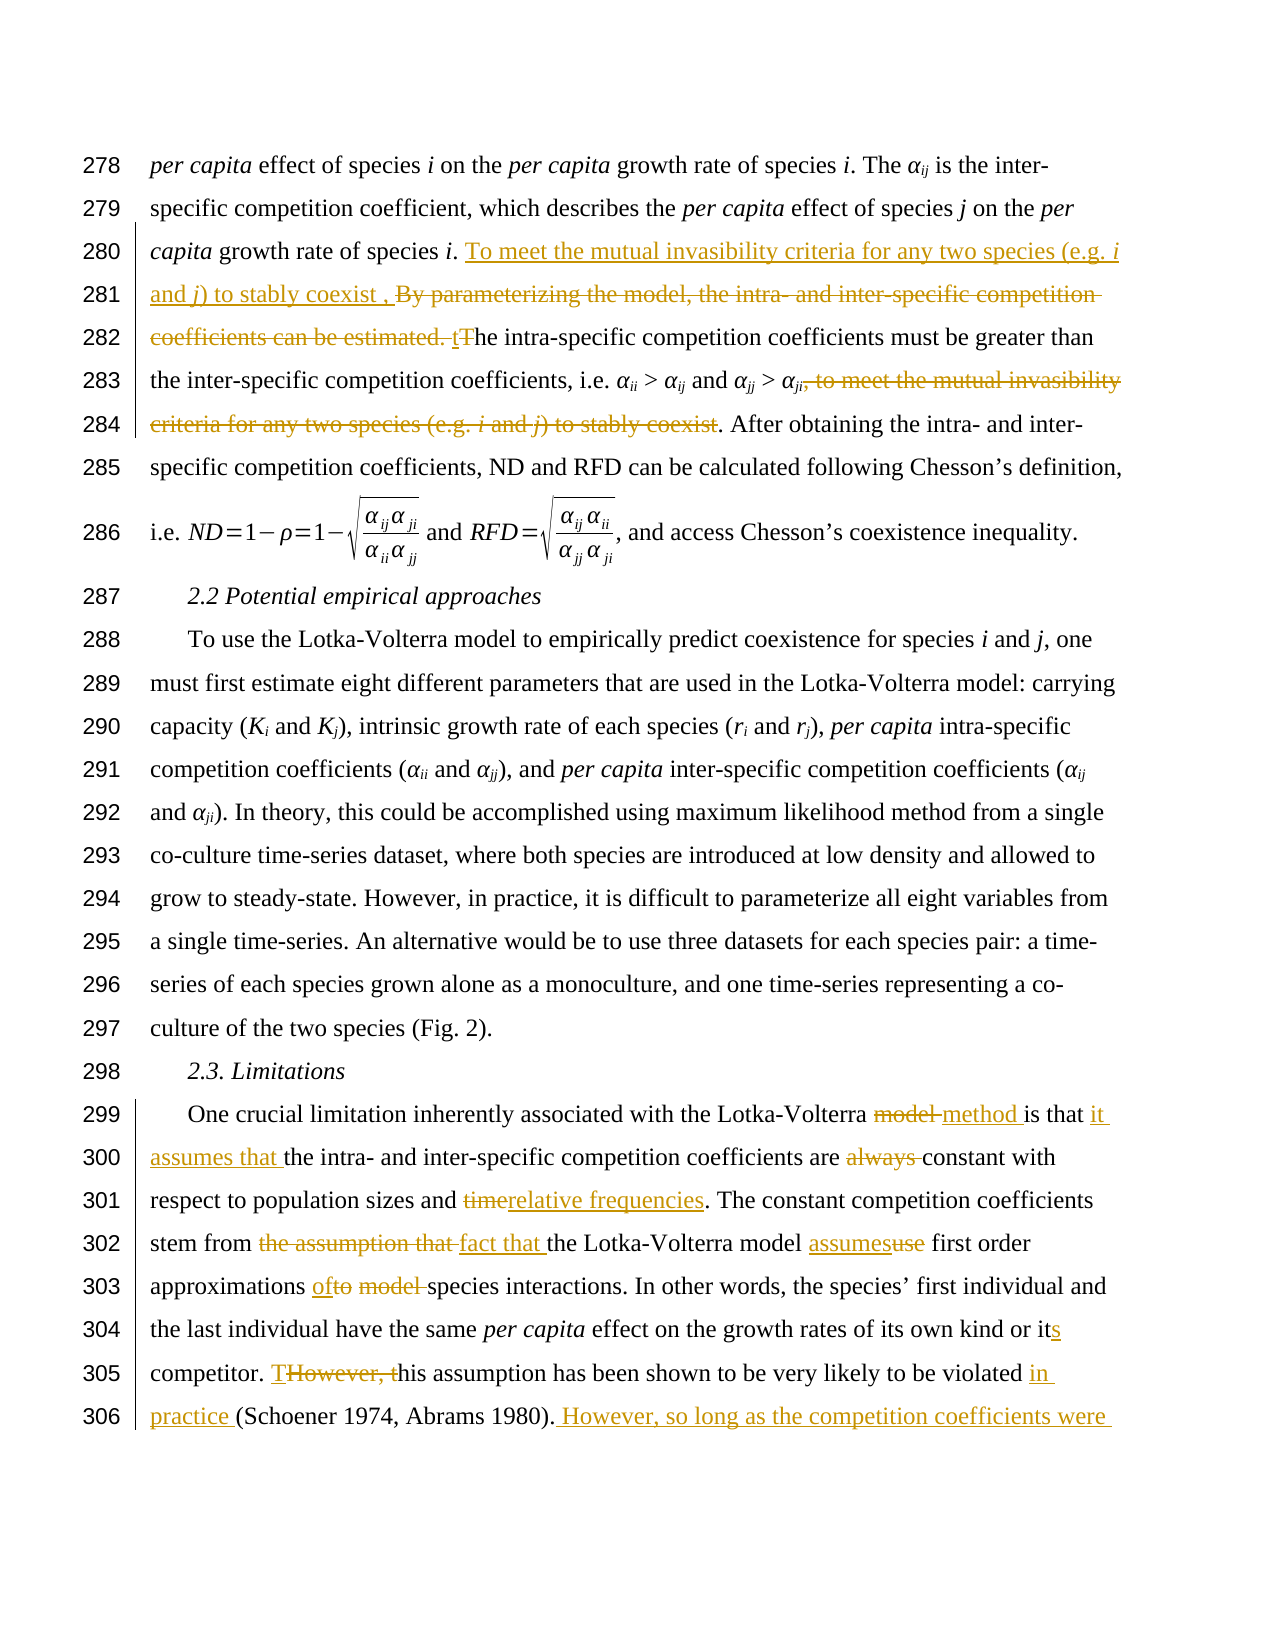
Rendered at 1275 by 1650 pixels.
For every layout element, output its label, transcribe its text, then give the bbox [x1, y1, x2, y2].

text 2.3. Limitations [150, 1056, 1125, 1084]
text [150, 150, 1125, 567]
list Potential empirical approaches [187, 581, 1125, 610]
text To use the Lotka-Volterra model to empirically predict coexistence for species i and j, one must first estimate eight different parameters that are used in the Lotka-Volterra model: carrying capacity (Ki and Kj), intrinsic growth rate of each species (ri and rj), per capita intra-specific competition coefficients (αii and αjj), and per capita inter-specific competition coefficients (αij and αji). In theory, this could be accomplished using maximum likelihood method from a single co-culture time-series dataset, where both species are introduced at low density and allowed to grow to steady-state. However, in practice, it is difficult to parameterize all eight variables from a single time-series. An alternative would be to use three datasets for each species pair: a time-series of each species grown alone as a monoculture, and one time-series representing a co-culture of the two species (Fig. 2). [150, 624, 1125, 1041]
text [150, 1099, 1125, 1429]
